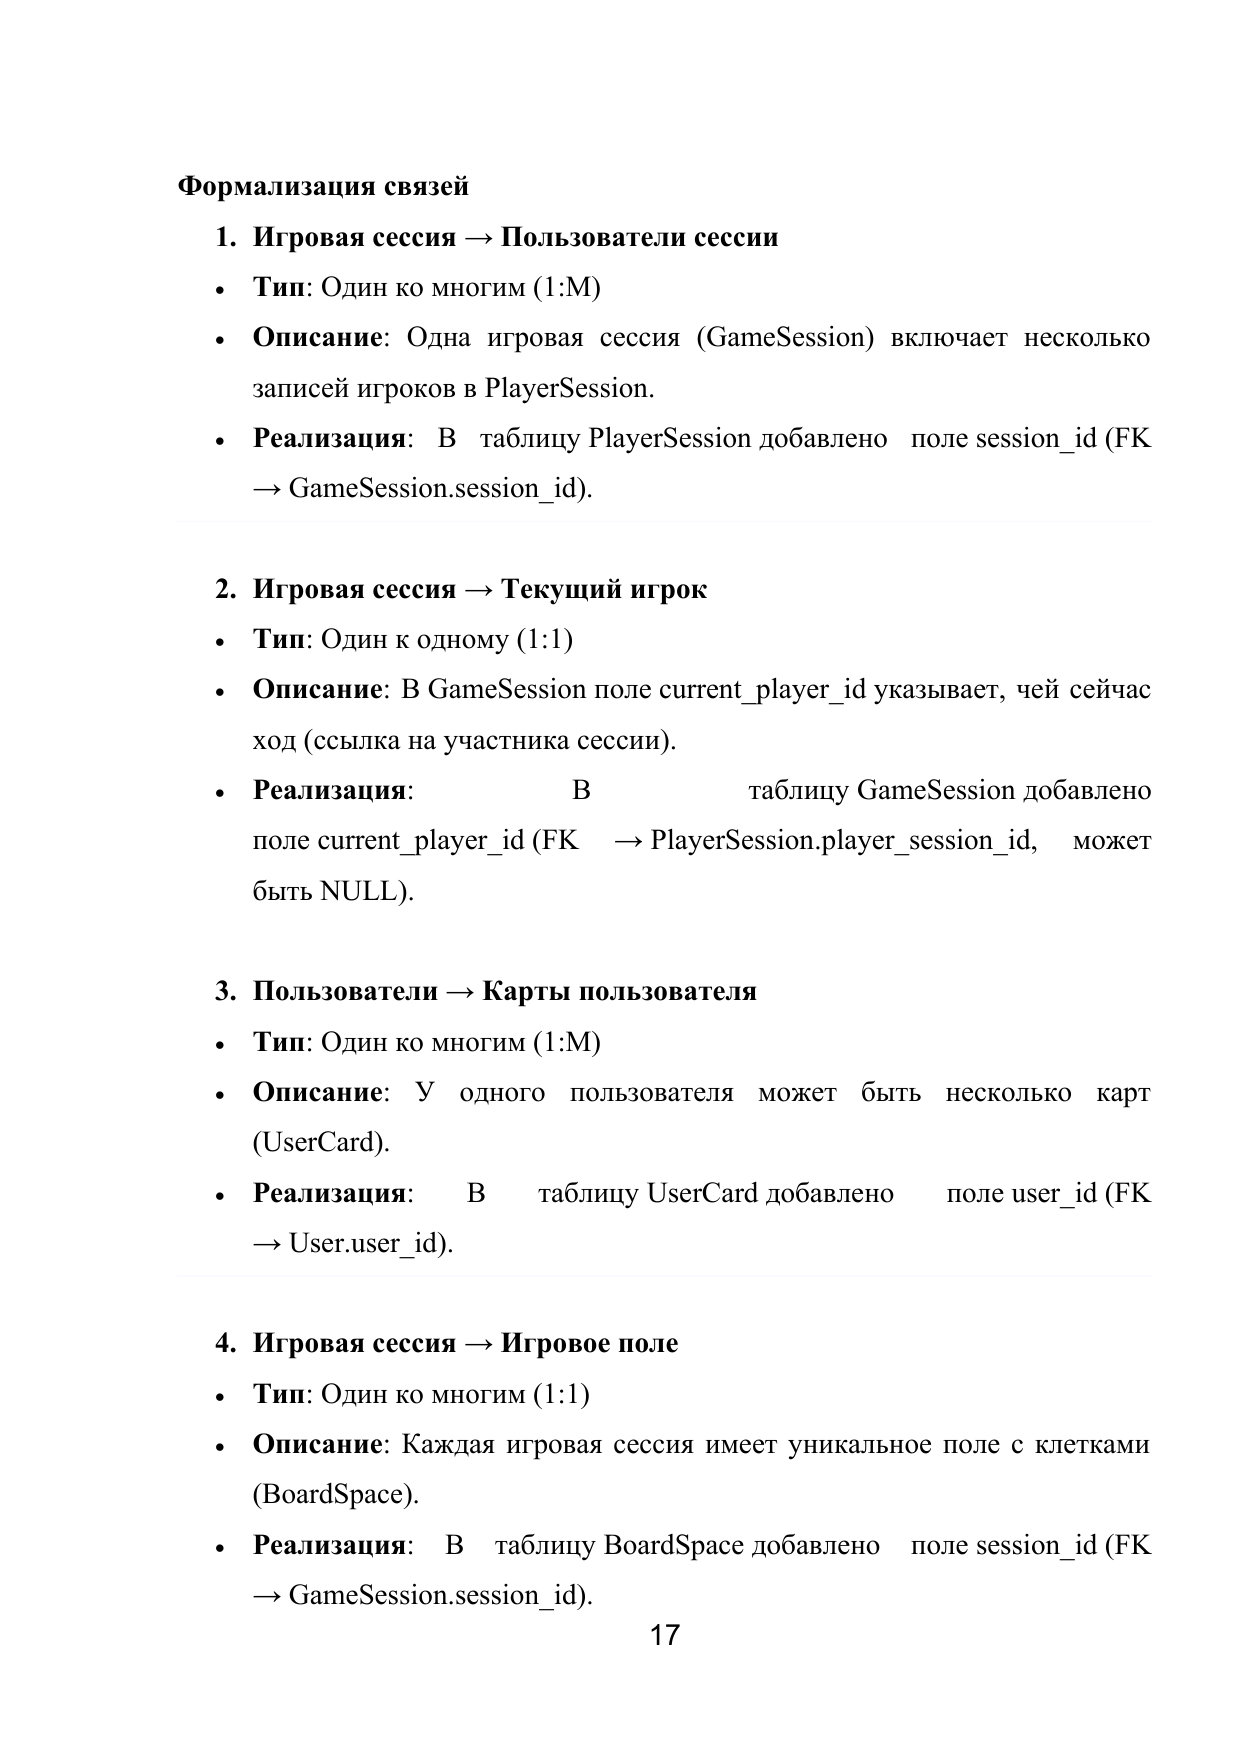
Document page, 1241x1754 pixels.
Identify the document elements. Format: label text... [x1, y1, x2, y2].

list Тип: Один ко многим (1:M) [215, 1024, 1152, 1057]
list Тип: Один ко многим (1:M) [215, 269, 1152, 303]
text Формализация связей [177, 168, 1152, 202]
list Пользователи → Карты пользователя [215, 973, 1152, 1007]
list Реализация: В таблицу BoardSpace добавлено поле session_id (FK → GameSession.session_id). [215, 1527, 1152, 1611]
list Реализация: В таблицу PlayerSession добавлено поле session_id (FK → GameSession.session_id). [215, 420, 1152, 504]
list Реализация: В таблицу UserCard добавлено поле user_id (FK → User.user_id). [215, 1175, 1152, 1258]
list Игровая сессия → Пользователи сессии [215, 219, 1152, 252]
list Тип: Один к одному (1:1) [215, 621, 1152, 655]
list Игровая сессия → Текущий игрок [215, 571, 1152, 604]
list Игровая сессия → Игровое поле [215, 1326, 1152, 1359]
list Тип: Один ко многим (1:1) [215, 1376, 1152, 1409]
list Описание: Одна игровая сессия (GameSession) включает несколько записей игроков в PlayerSession. [215, 319, 1152, 403]
list Реализация: В таблицу GameSession добавлено поле current_player_id (FK → PlayerSession.player_session_id, может быть NULL). [215, 772, 1152, 906]
list Описание: Каждая игровая сессия имеет уникальное поле с клетками (BoardSpace). [215, 1426, 1152, 1510]
list Описание: У одного пользователя может быть несколько карт (UserCard). [215, 1074, 1152, 1158]
list Описание: В GameSession поле current_player_id указывает, чей сейчас ход (ссылка на участника сессии). [215, 672, 1152, 755]
